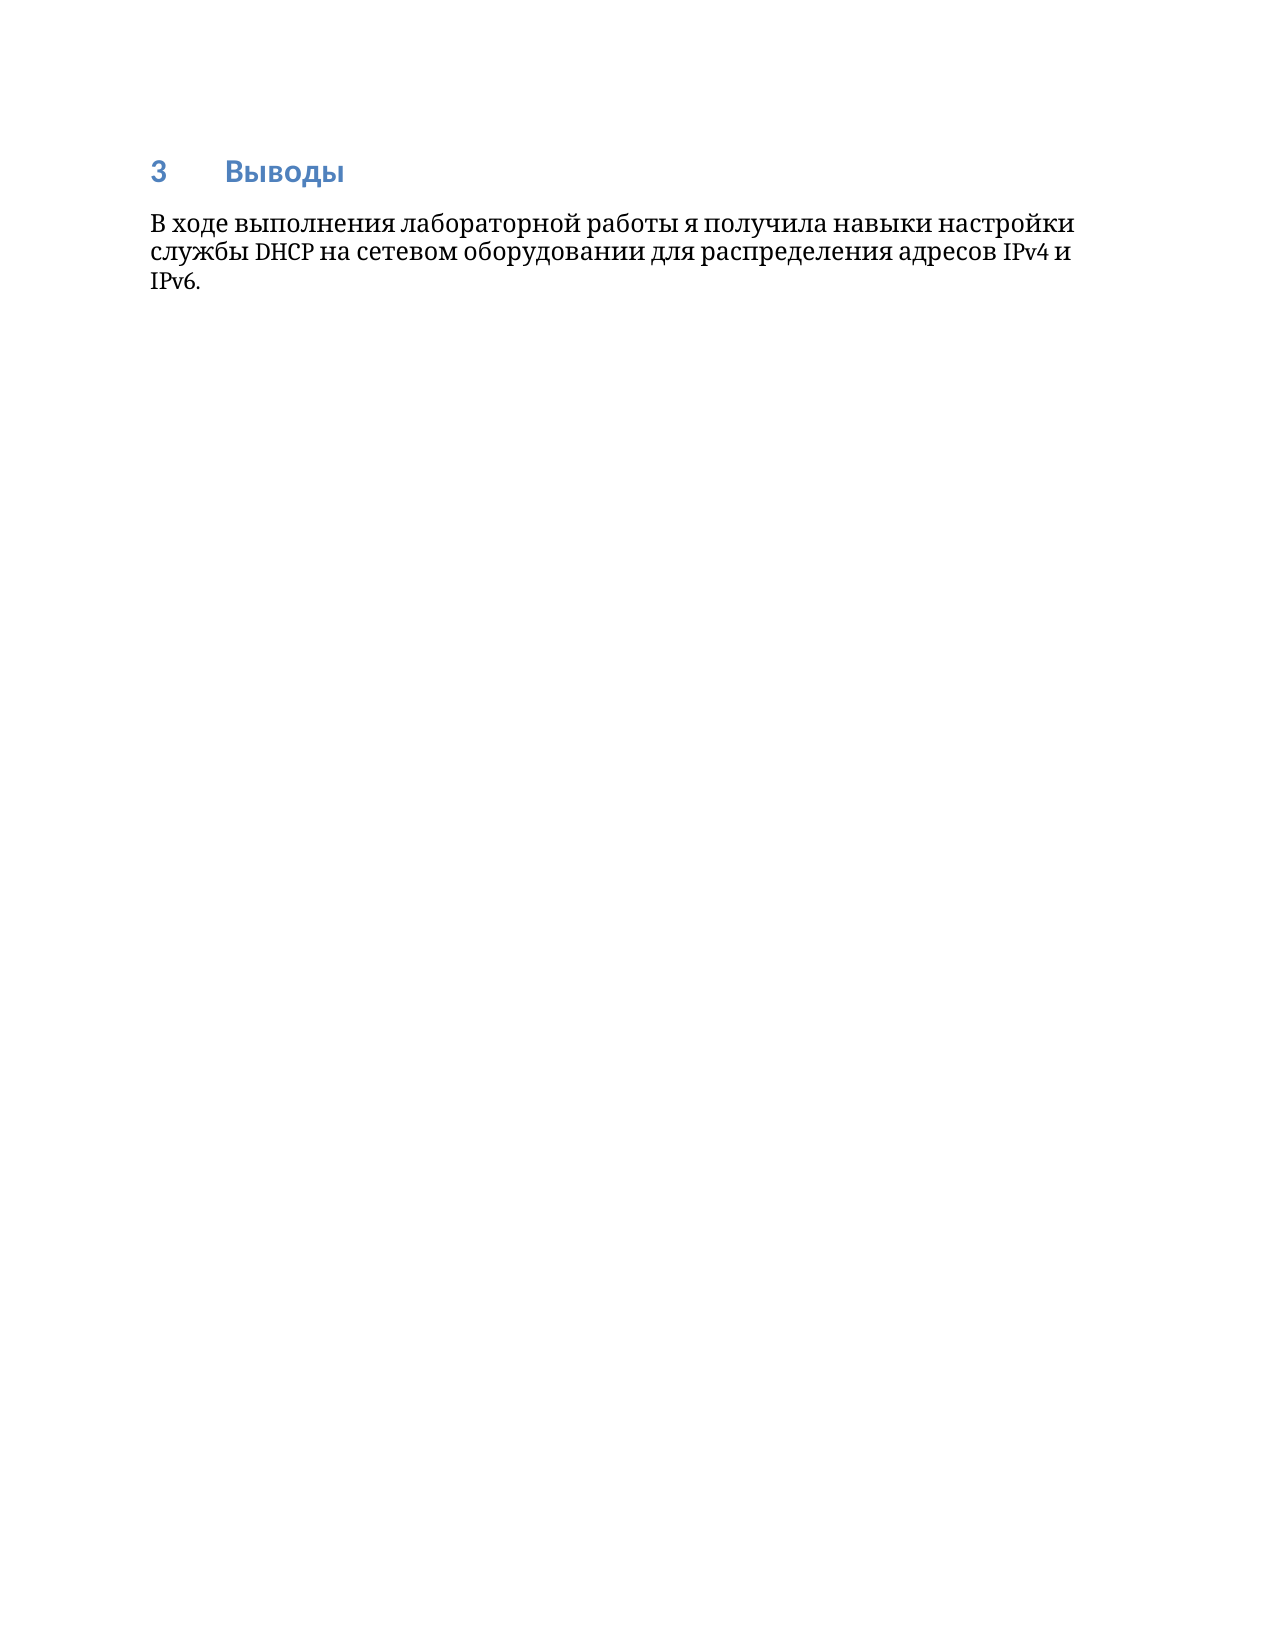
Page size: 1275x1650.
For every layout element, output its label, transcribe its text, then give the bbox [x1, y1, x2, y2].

subtitle 3 Выводы [150, 150, 1125, 191]
text В ходе выполнения лабораторной работы я получила навыки настройки службы DHCP на сетевом оборудовании для распределения адресов IPv4 и IPv6. [150, 209, 1125, 296]
